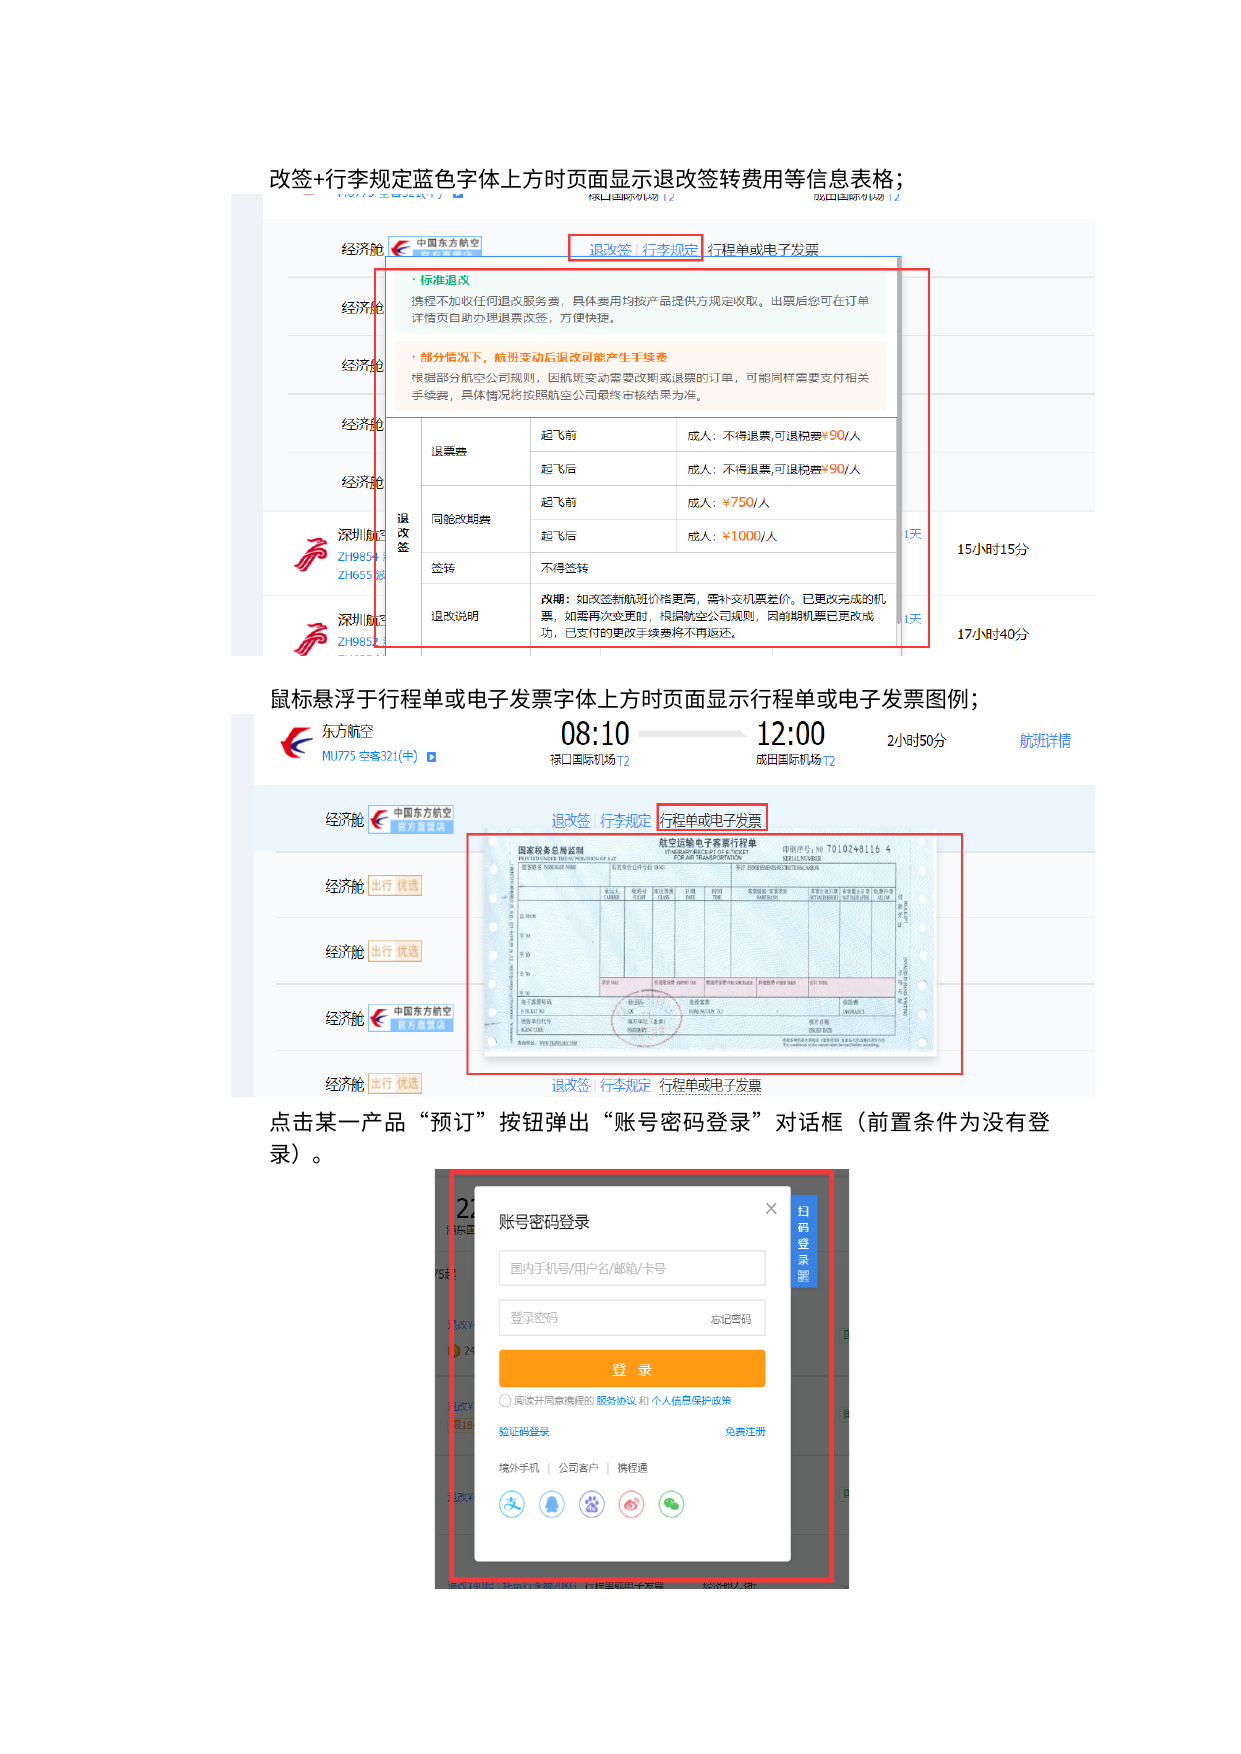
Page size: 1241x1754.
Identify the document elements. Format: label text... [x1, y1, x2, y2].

picture [434, 1169, 850, 1589]
text 鼠标悬浮于行程单或电子发票字体上方时页面显示行程单或电子发票图例； [269, 682, 1053, 714]
picture [231, 714, 1096, 1097]
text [269, 162, 1053, 194]
picture [231, 194, 1096, 656]
text 点击某一产品“预订”按钮弹出“账号密码登录”对话框（前置条件为没有登录）。 [269, 1104, 1053, 1169]
